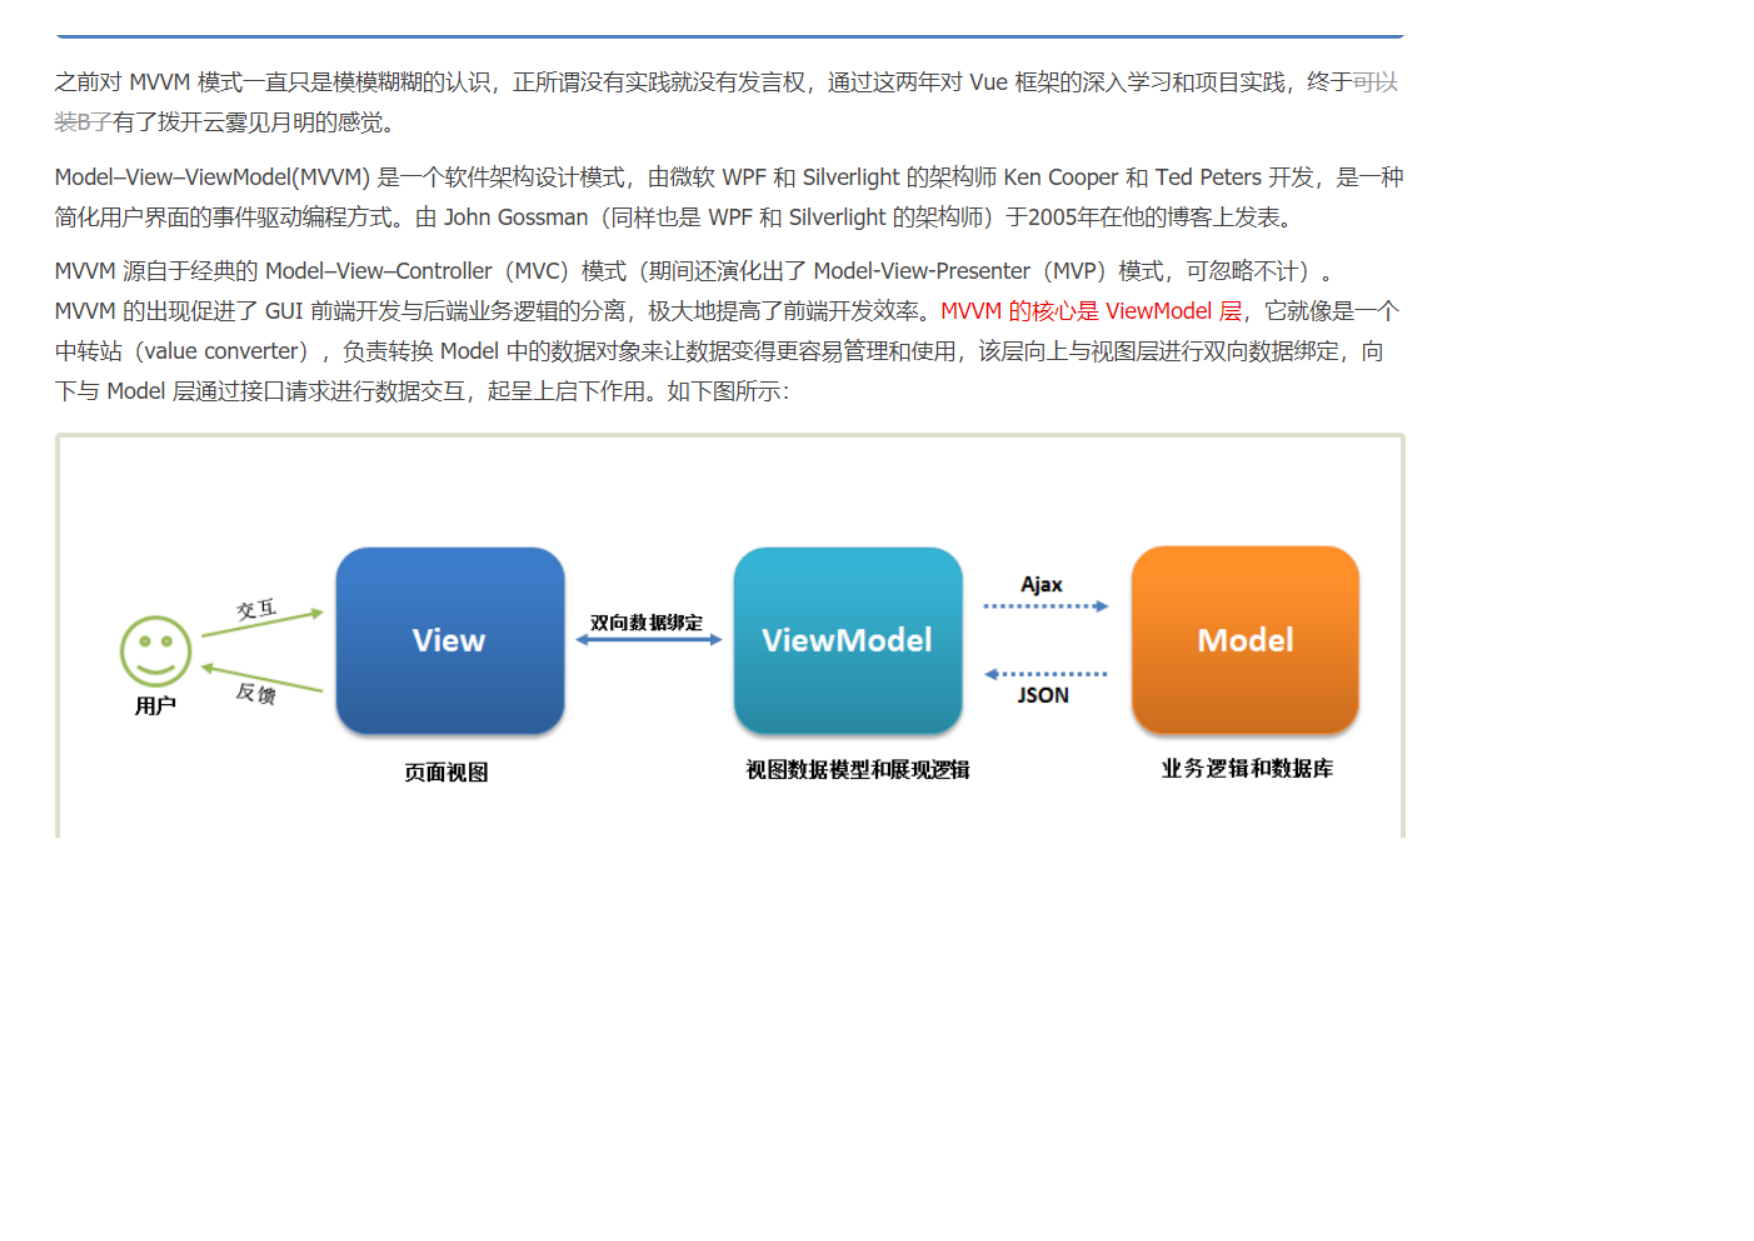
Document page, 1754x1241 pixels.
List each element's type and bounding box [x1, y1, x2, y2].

picture [44, 35, 1412, 838]
